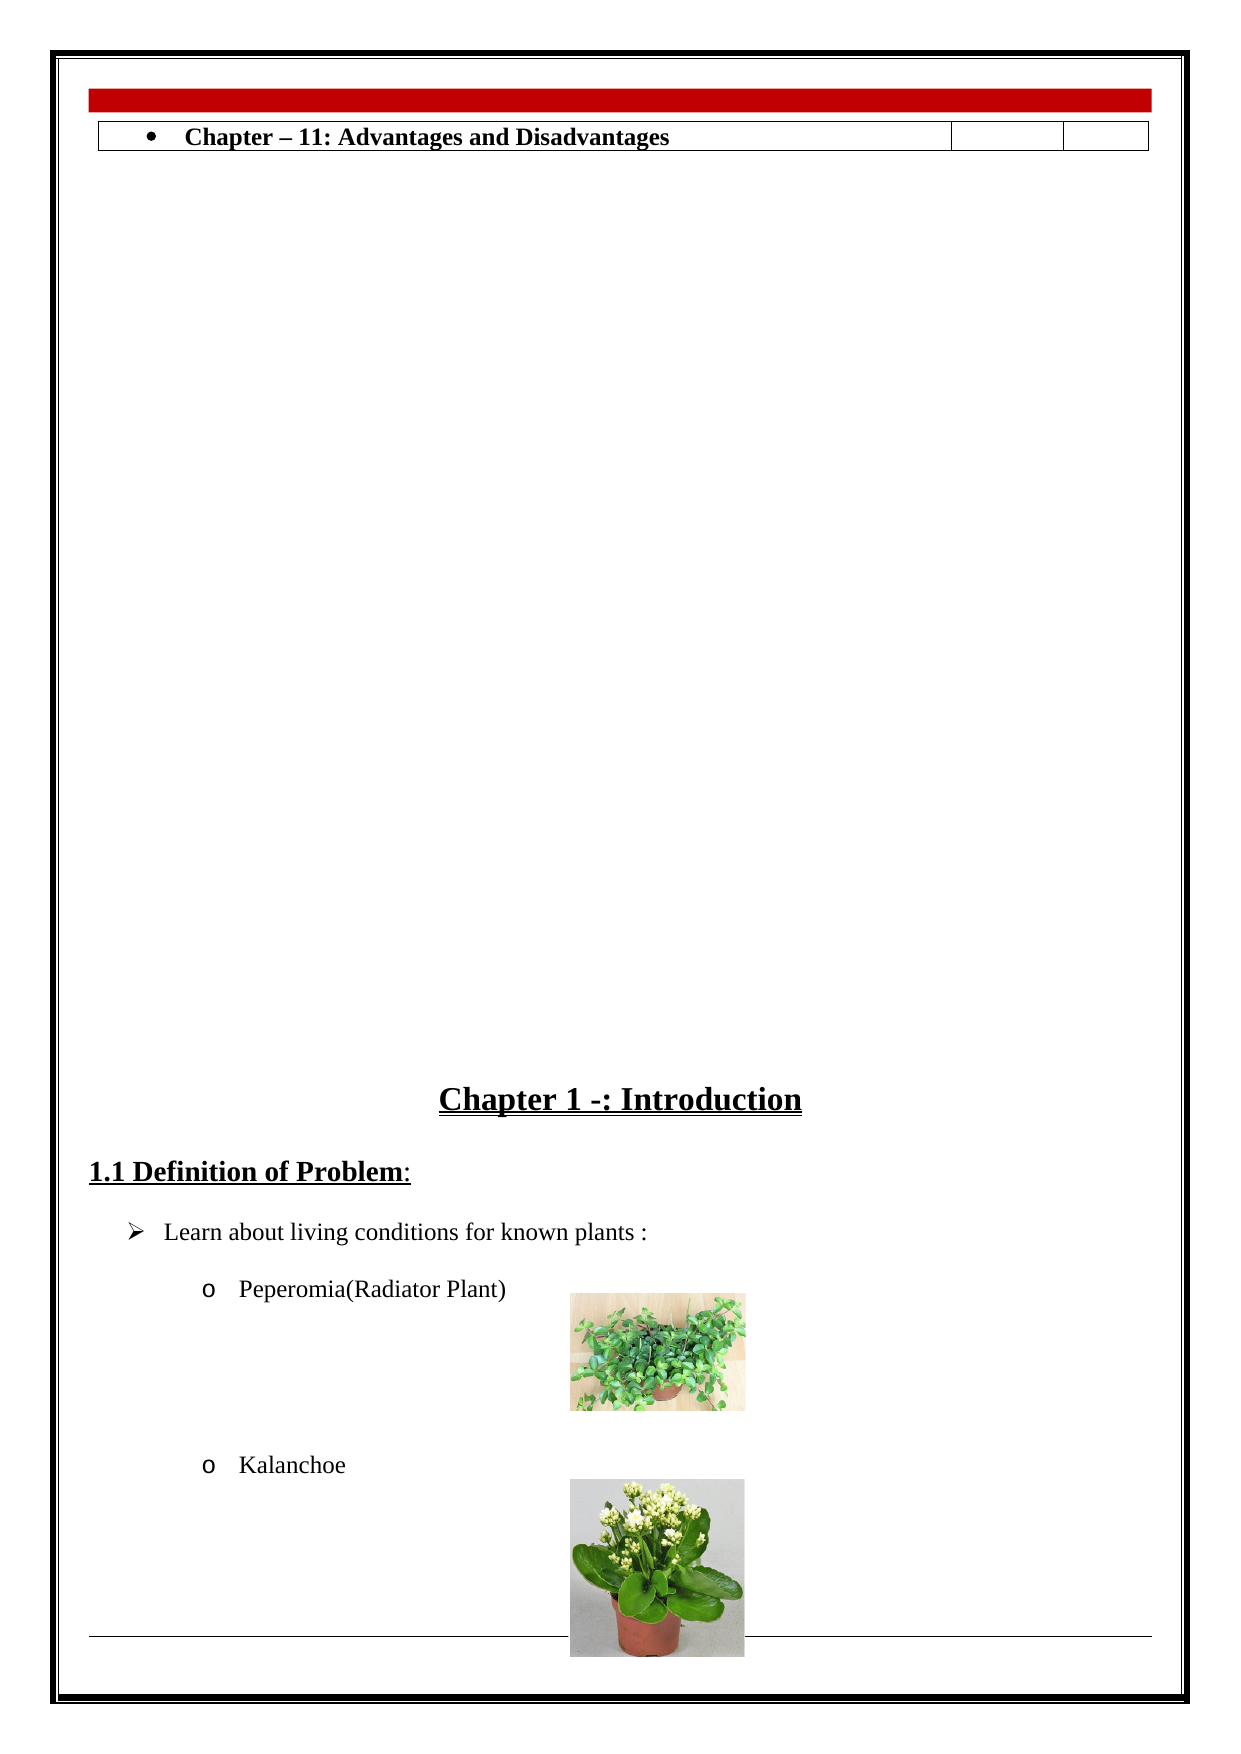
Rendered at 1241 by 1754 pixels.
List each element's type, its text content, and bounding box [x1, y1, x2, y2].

picture [568, 1476, 745, 1657]
table_cell [952, 122, 1063, 150]
table_cell [1064, 122, 1148, 150]
text Chapter 1 -: Introduction [89, 1079, 1152, 1117]
table_cell Chapter – 11: Advantages and Disadvantages [99, 122, 951, 150]
list Peperomia(Radiator Plant) [201, 1274, 1152, 1305]
text 1.1 Definition of Problem: [89, 1154, 1152, 1187]
list Kalanchoe [201, 1450, 1152, 1481]
picture [568, 1290, 746, 1412]
list Learn about living conditions for known plants : [126, 1217, 1152, 1245]
